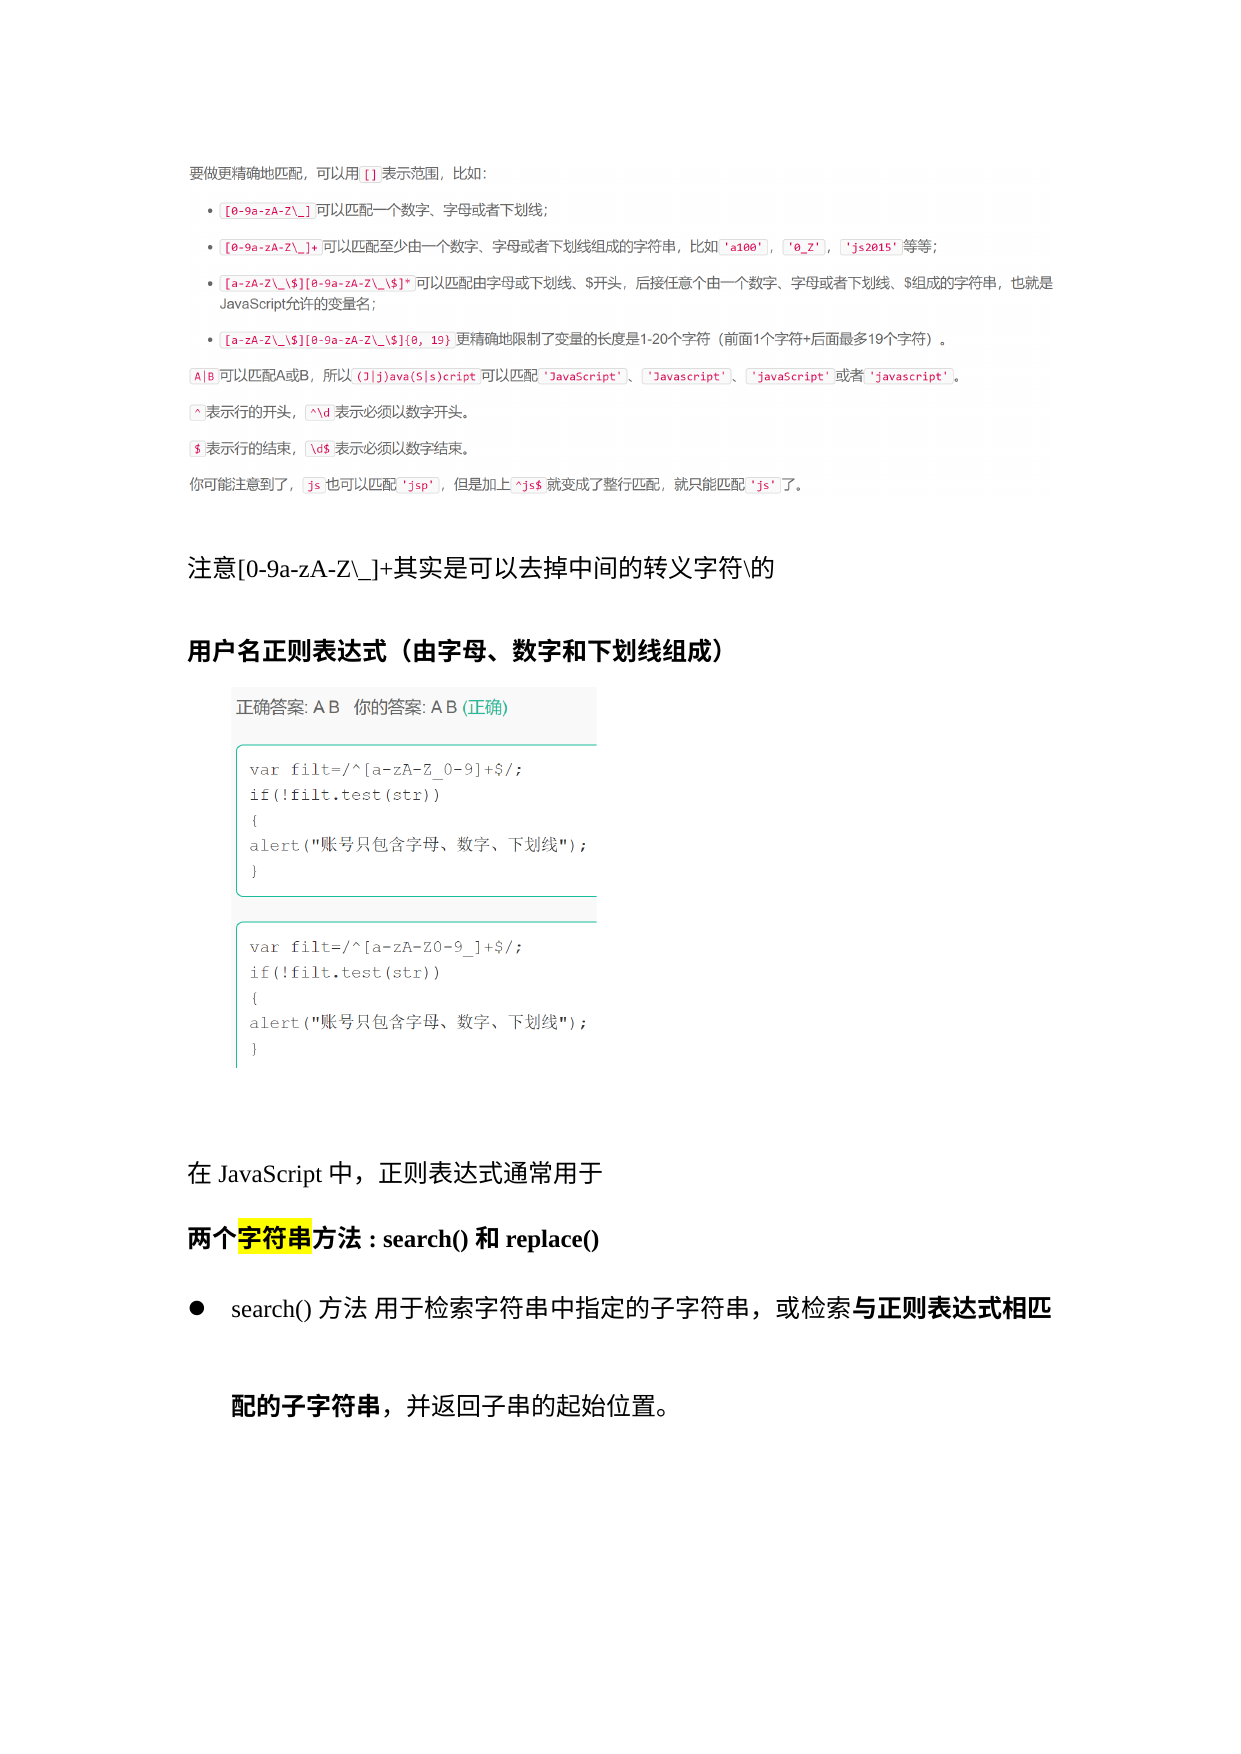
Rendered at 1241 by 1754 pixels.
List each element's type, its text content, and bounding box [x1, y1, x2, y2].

subtitle 用户名正则表达式（由字母、数字和下划线组成） [187, 617, 1053, 682]
list search() 方法 用于检索字符串中指定的子字符串，或检索与正则表达式相匹配的子字符串，并返回子串的起始位置。 [187, 1274, 1053, 1437]
text 注意[0-9a-zA-Z\_]+其实是可以去掉中间的转义字符\的 [187, 534, 1053, 599]
picture [231, 687, 597, 1068]
text 在 JavaScript 中，正则表达式通常用于 [187, 1139, 1053, 1204]
subtitle 两个字符串方法 : search() 和 replace() [187, 1204, 1053, 1269]
picture [187, 162, 1053, 497]
